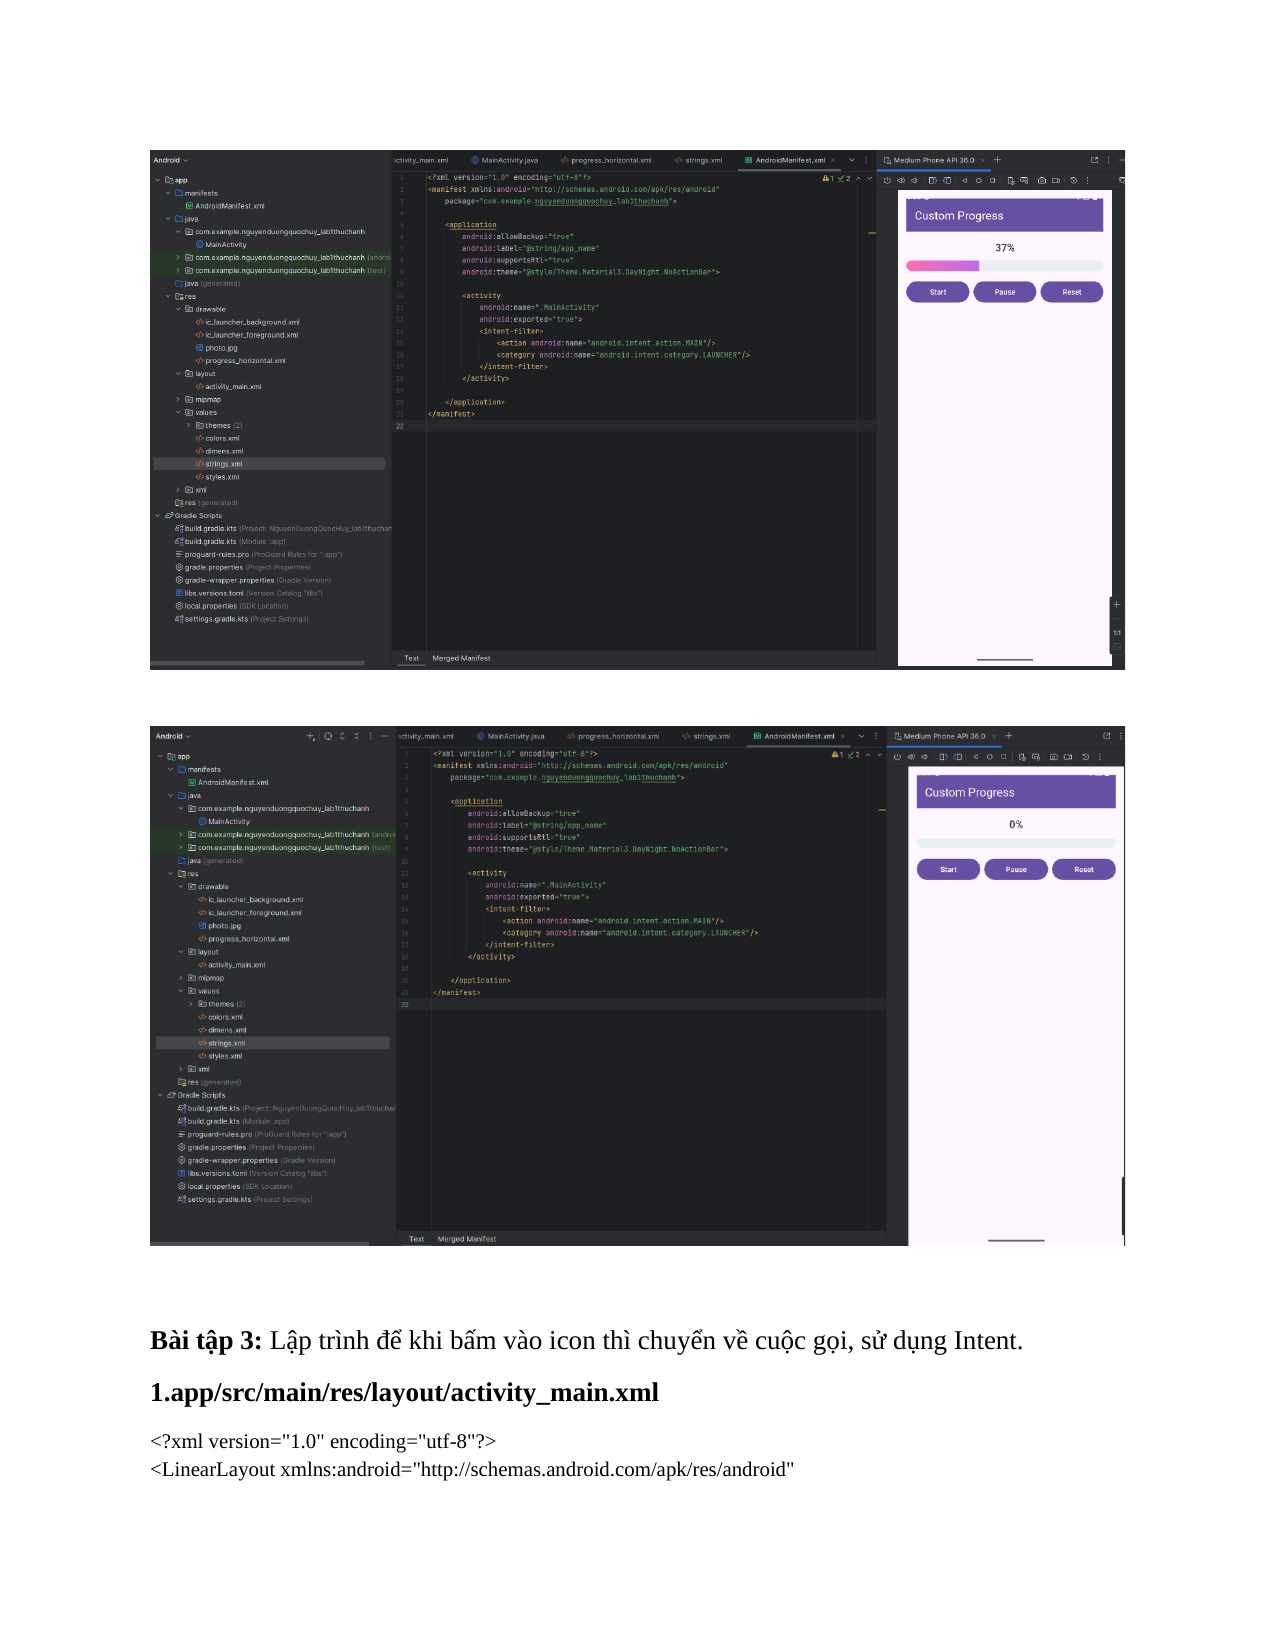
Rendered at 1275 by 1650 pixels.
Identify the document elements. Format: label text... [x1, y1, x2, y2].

picture [150, 726, 1125, 1246]
text Bài tập 3: Lập trình để khi bấm vào icon thì chuyển về cuộc gọi, sử dụng Intent. [150, 1324, 1125, 1355]
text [150, 1429, 1125, 1481]
text 1.app/src/main/res/layout/activity_main.xml [150, 1376, 1125, 1408]
picture [150, 150, 1125, 670]
